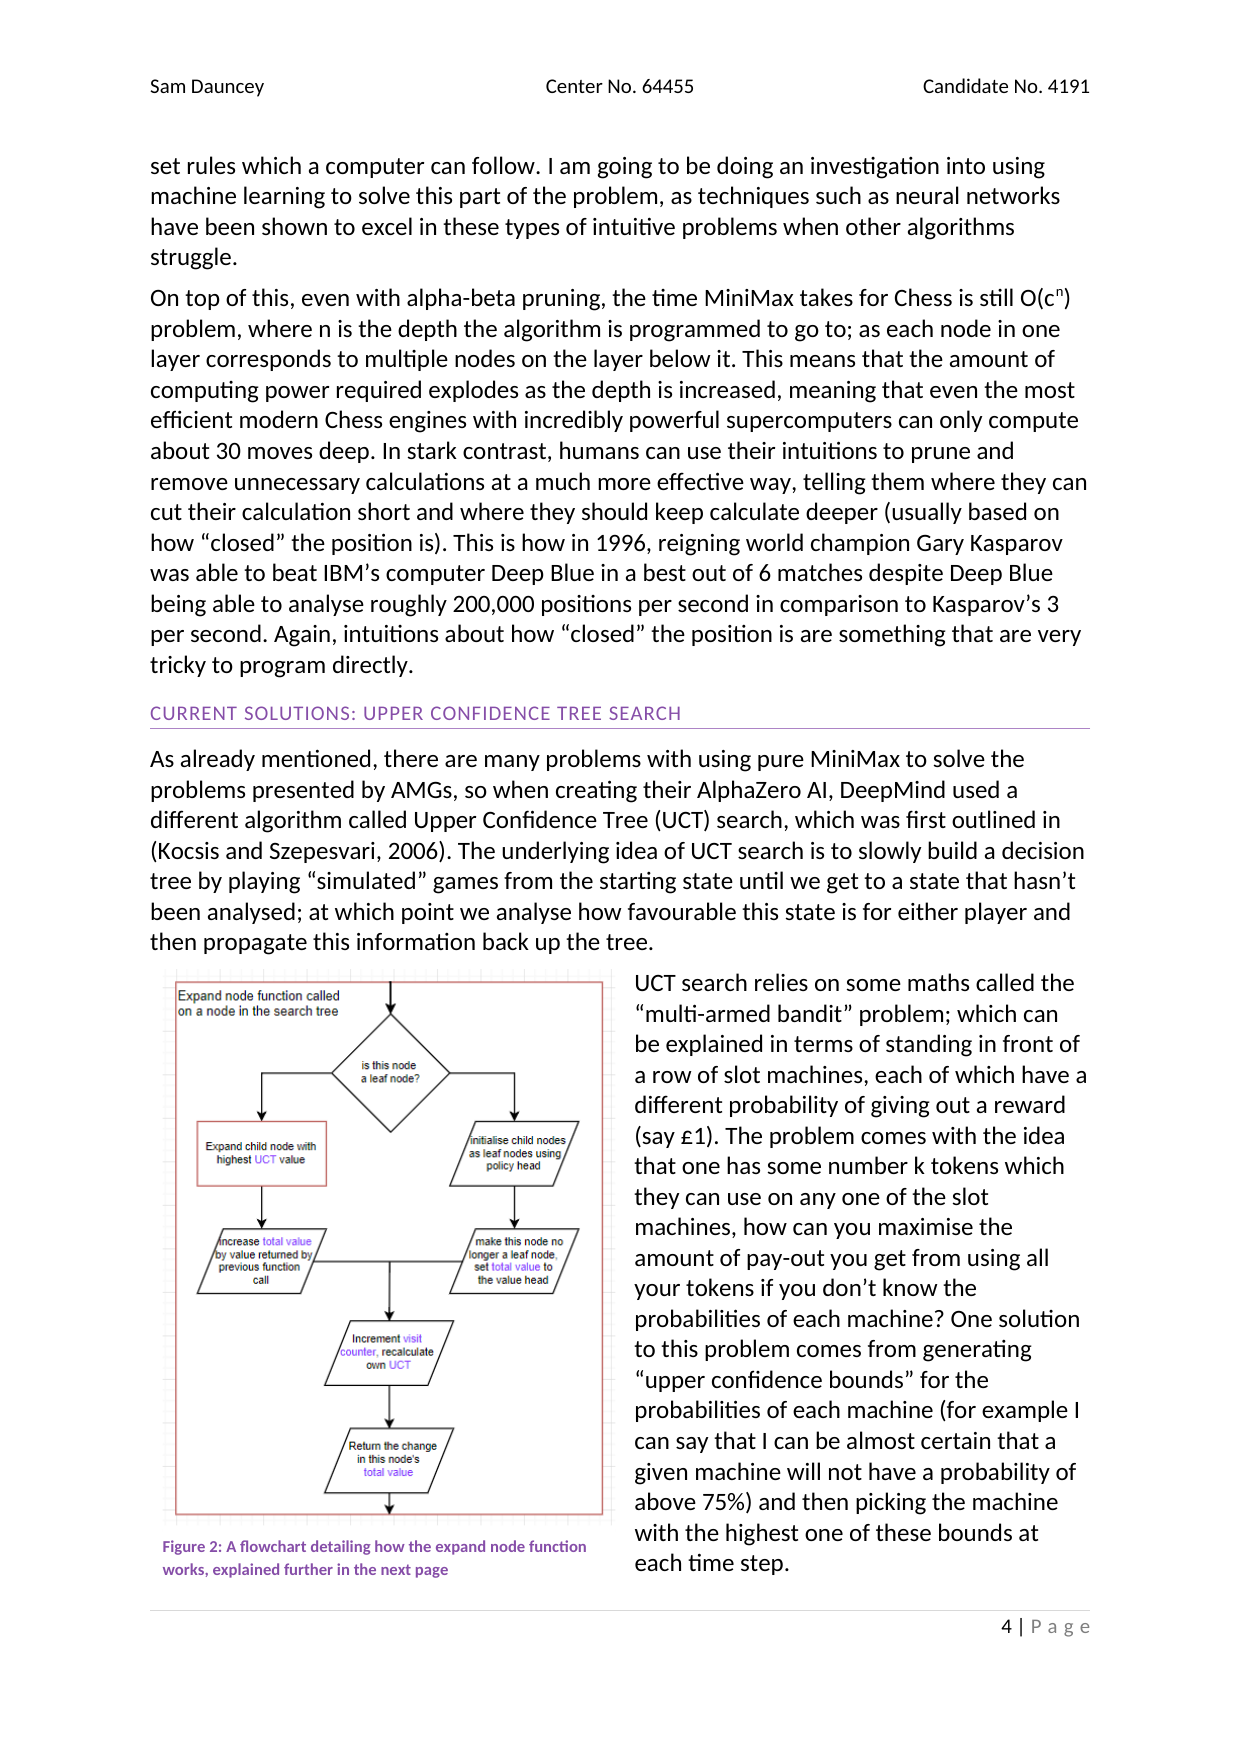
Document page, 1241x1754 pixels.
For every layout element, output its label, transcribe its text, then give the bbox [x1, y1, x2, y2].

text On top of this, even with alpha-beta pruning, the time MiniMax takes for Chess is still O(cn) problem, where n is the depth the algorithm is programmed to go to; as each node in one layer corresponds to multiple nodes on the layer below it. This means that the amount of computing power required explodes as the depth is increased, meaning that even the most efficient modern Chess engines with incredibly powerful supercomputers can only compute about 30 moves deep. In stark contrast, humans can use their intuitions to prune and remove unnecessary calculations at a much more effective way, telling them where they can cut their calculation short and where they should keep calculate deeper (usually based on how “closed” the position is). This is how in 1996, reigning world champion Gary Kasparov was able to beat IBM’s computer Deep Blue in a best out of 6 matches despite Deep Blue being able to analyse roughly 200,000 positions per second in comparison to Kasparov’s 3 per second. Again, intuitions about how “closed” the position is are something that are very tricky to program directly. [150, 282, 1090, 679]
picture [162, 969, 616, 1525]
text As already mentioned, there are many problems with using pure MiniMax to solve the problems presented by AMGs, so when creating their AlphaZero AI, DeepMind used a different algorithm called Upper Confidence Tree (UCT) search, which was first outlined in (Kocsis and Szepesvari, 2006). The underlying idea of UCT search is to slowly build a decision tree by playing “simulated” games from the starting state until we get to a state that hasn’t been analysed; at which point we analyse how favourable this state is for either player and then propagate this information back up the tree. [150, 743, 1090, 957]
subtitle current solutions: upper Confidence Tree search [150, 700, 1090, 728]
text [150, 150, 1090, 272]
